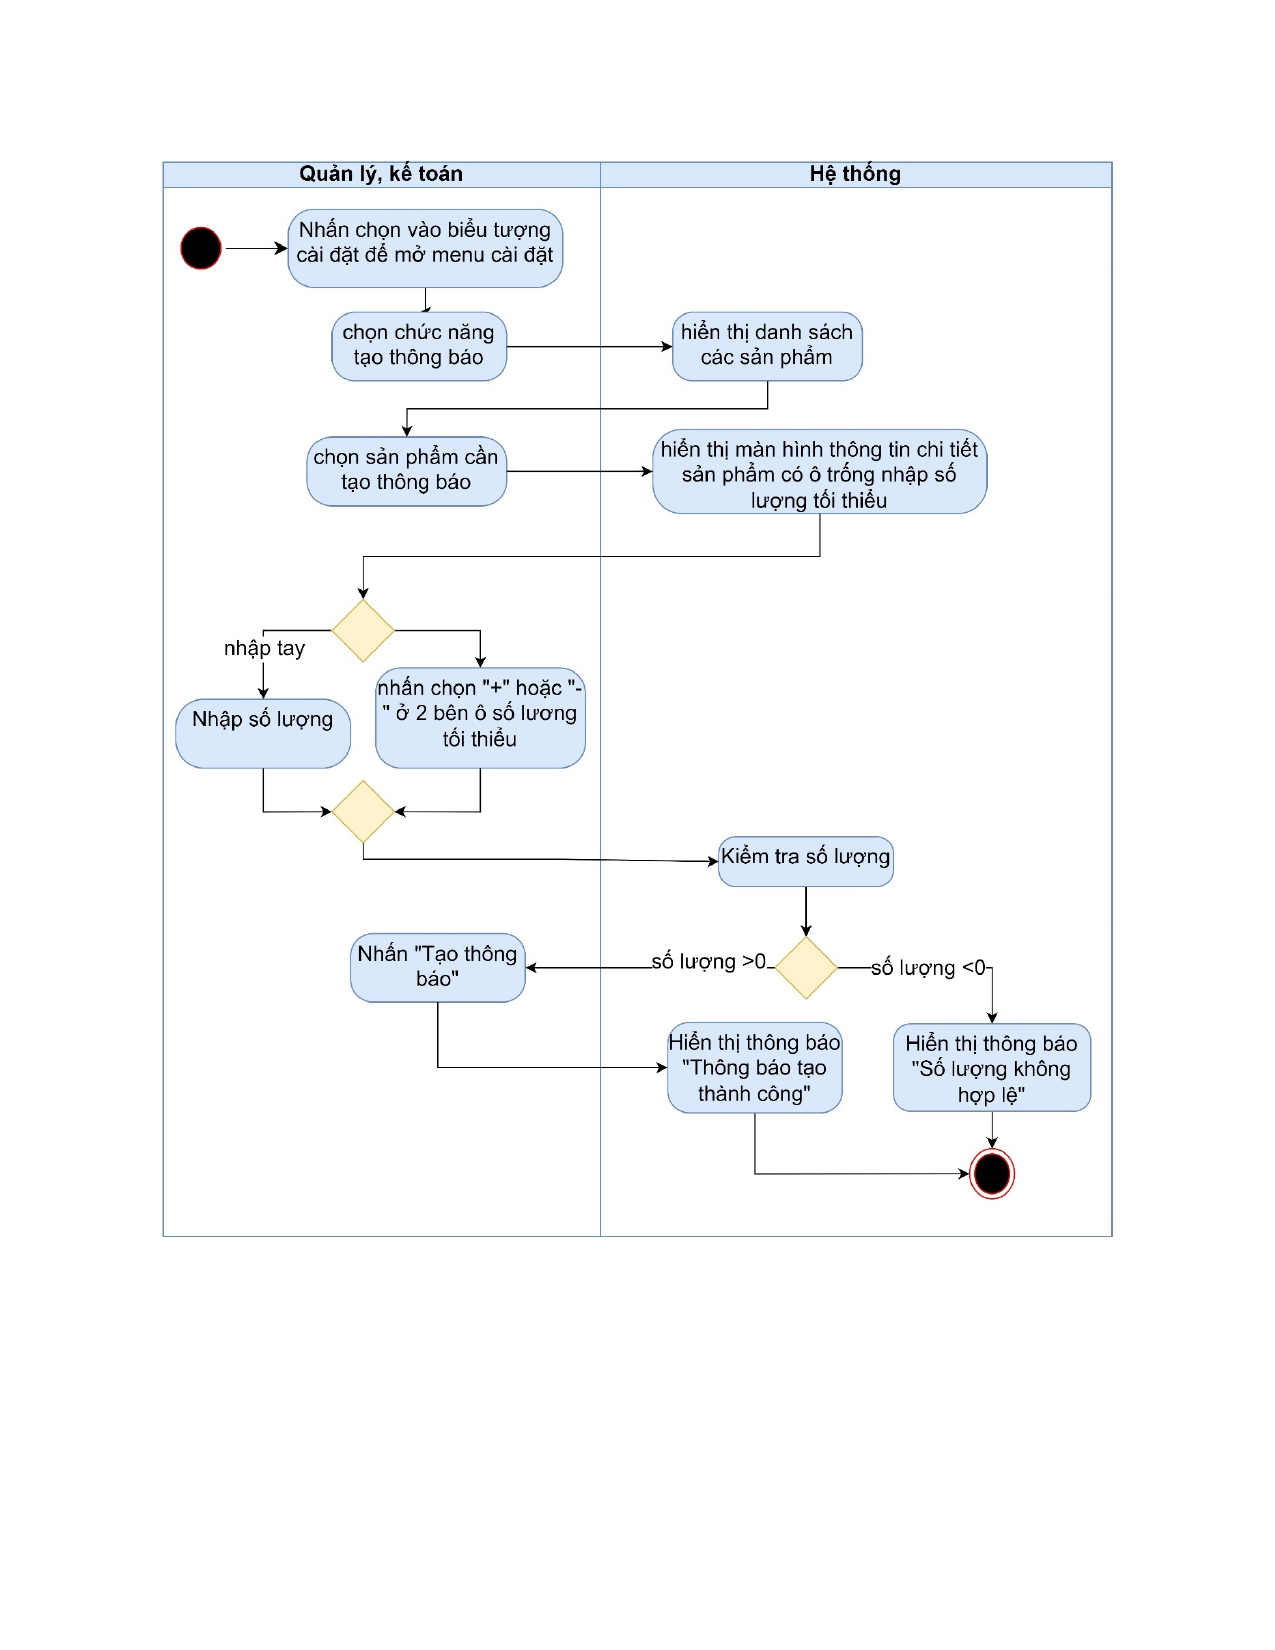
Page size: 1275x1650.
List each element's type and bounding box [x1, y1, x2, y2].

picture [150, 150, 1125, 1249]
